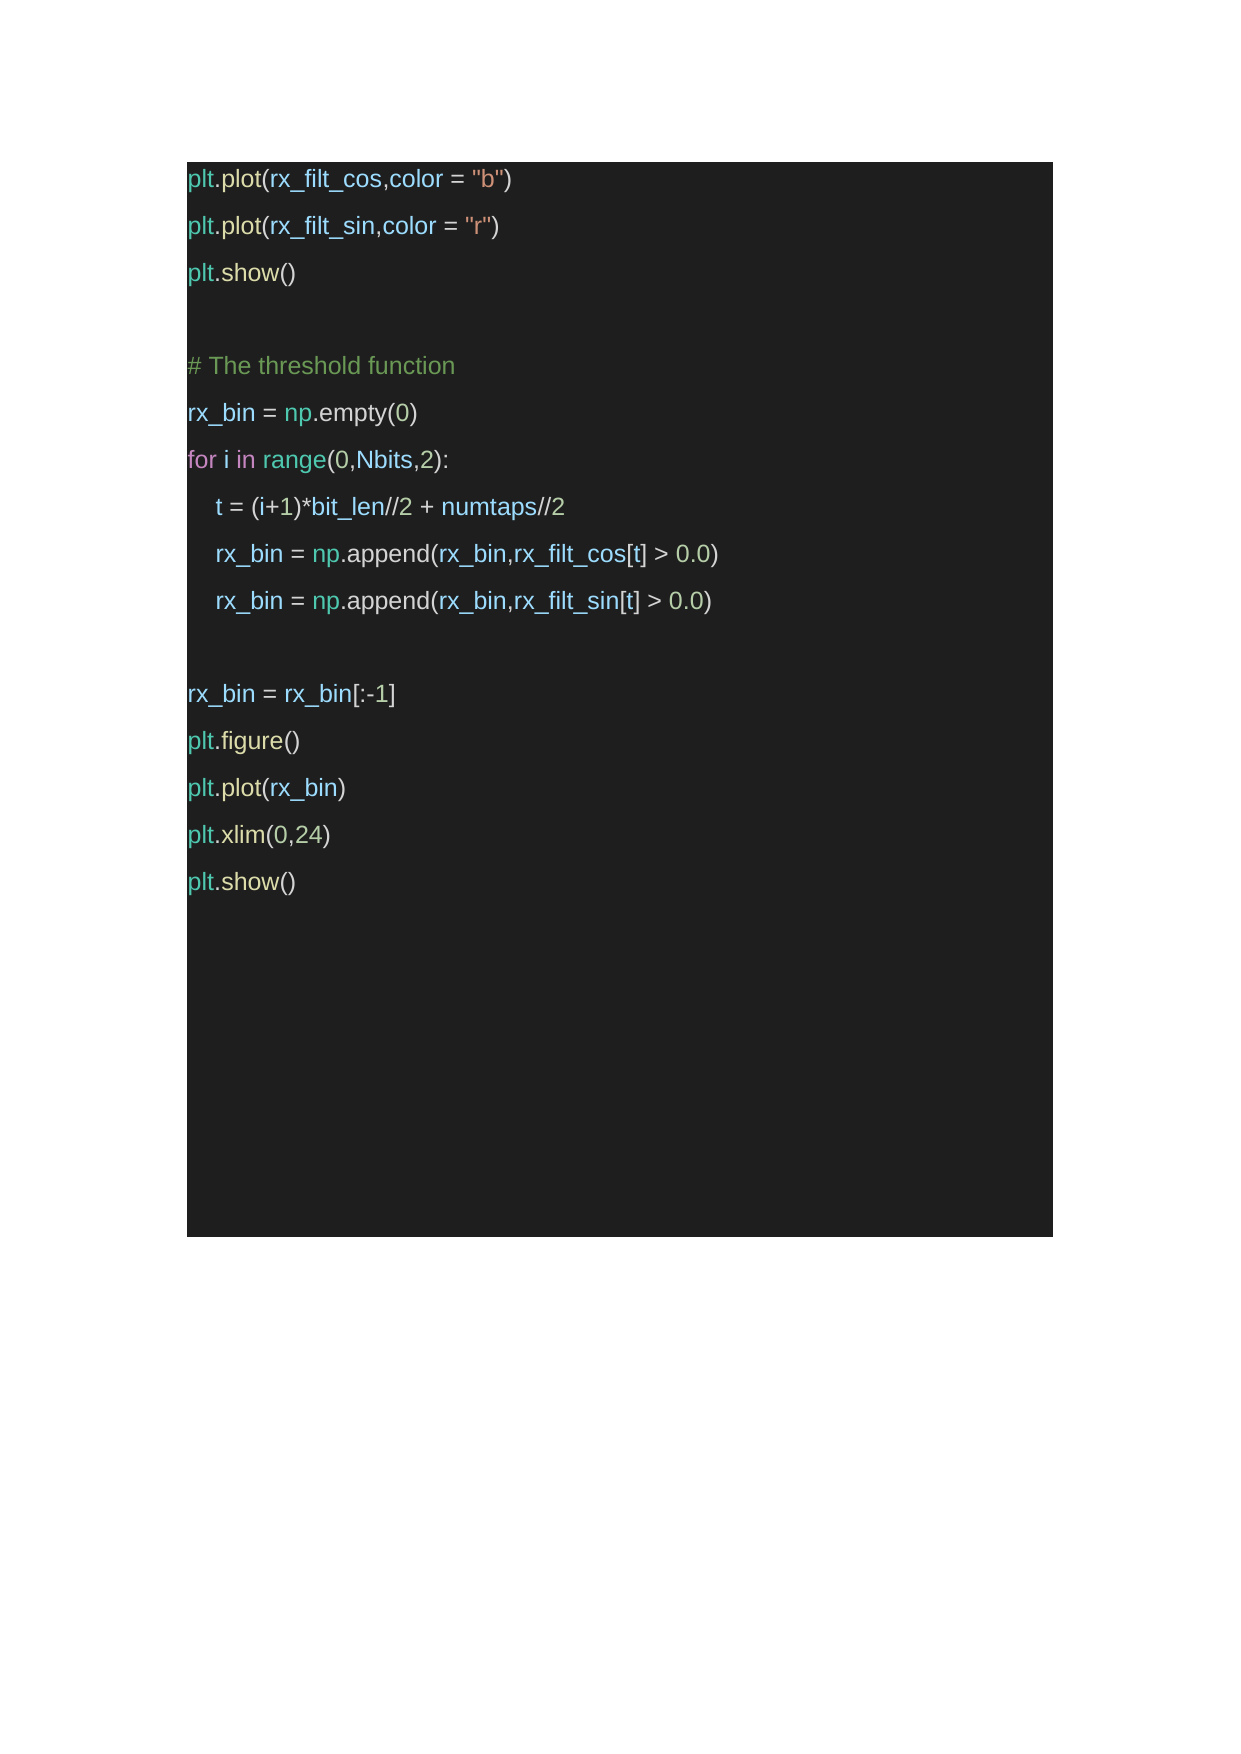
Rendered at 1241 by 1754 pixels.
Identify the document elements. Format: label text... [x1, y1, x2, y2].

text plt.figure() [187, 724, 1053, 757]
text rx_bin = np.empty(0) [187, 396, 1053, 429]
text rx_bin = np.append(rx_bin,rx_filt_sin[t] > 0.0) [187, 584, 1053, 616]
text rx_bin = rx_bin[:-1] [187, 678, 1053, 710]
text plt.xlim(0,24) [187, 818, 1053, 851]
text plt.plot(rx_filt_cos,color = "b") [187, 162, 1053, 194]
text plt.plot(rx_filt_sin,color = "r") [187, 209, 1053, 241]
text plt.show() [187, 865, 1053, 898]
text t = (i+1)*bit_len//2 + numtaps//2 [187, 490, 1053, 523]
text plt.plot(rx_bin) [187, 771, 1053, 804]
text # The threshold function [187, 349, 1053, 382]
text plt.show() [187, 256, 1053, 288]
text rx_bin = np.append(rx_bin,rx_filt_cos[t] > 0.0) [187, 537, 1053, 569]
text for i in range(0,Nbits,2): [187, 443, 1053, 476]
